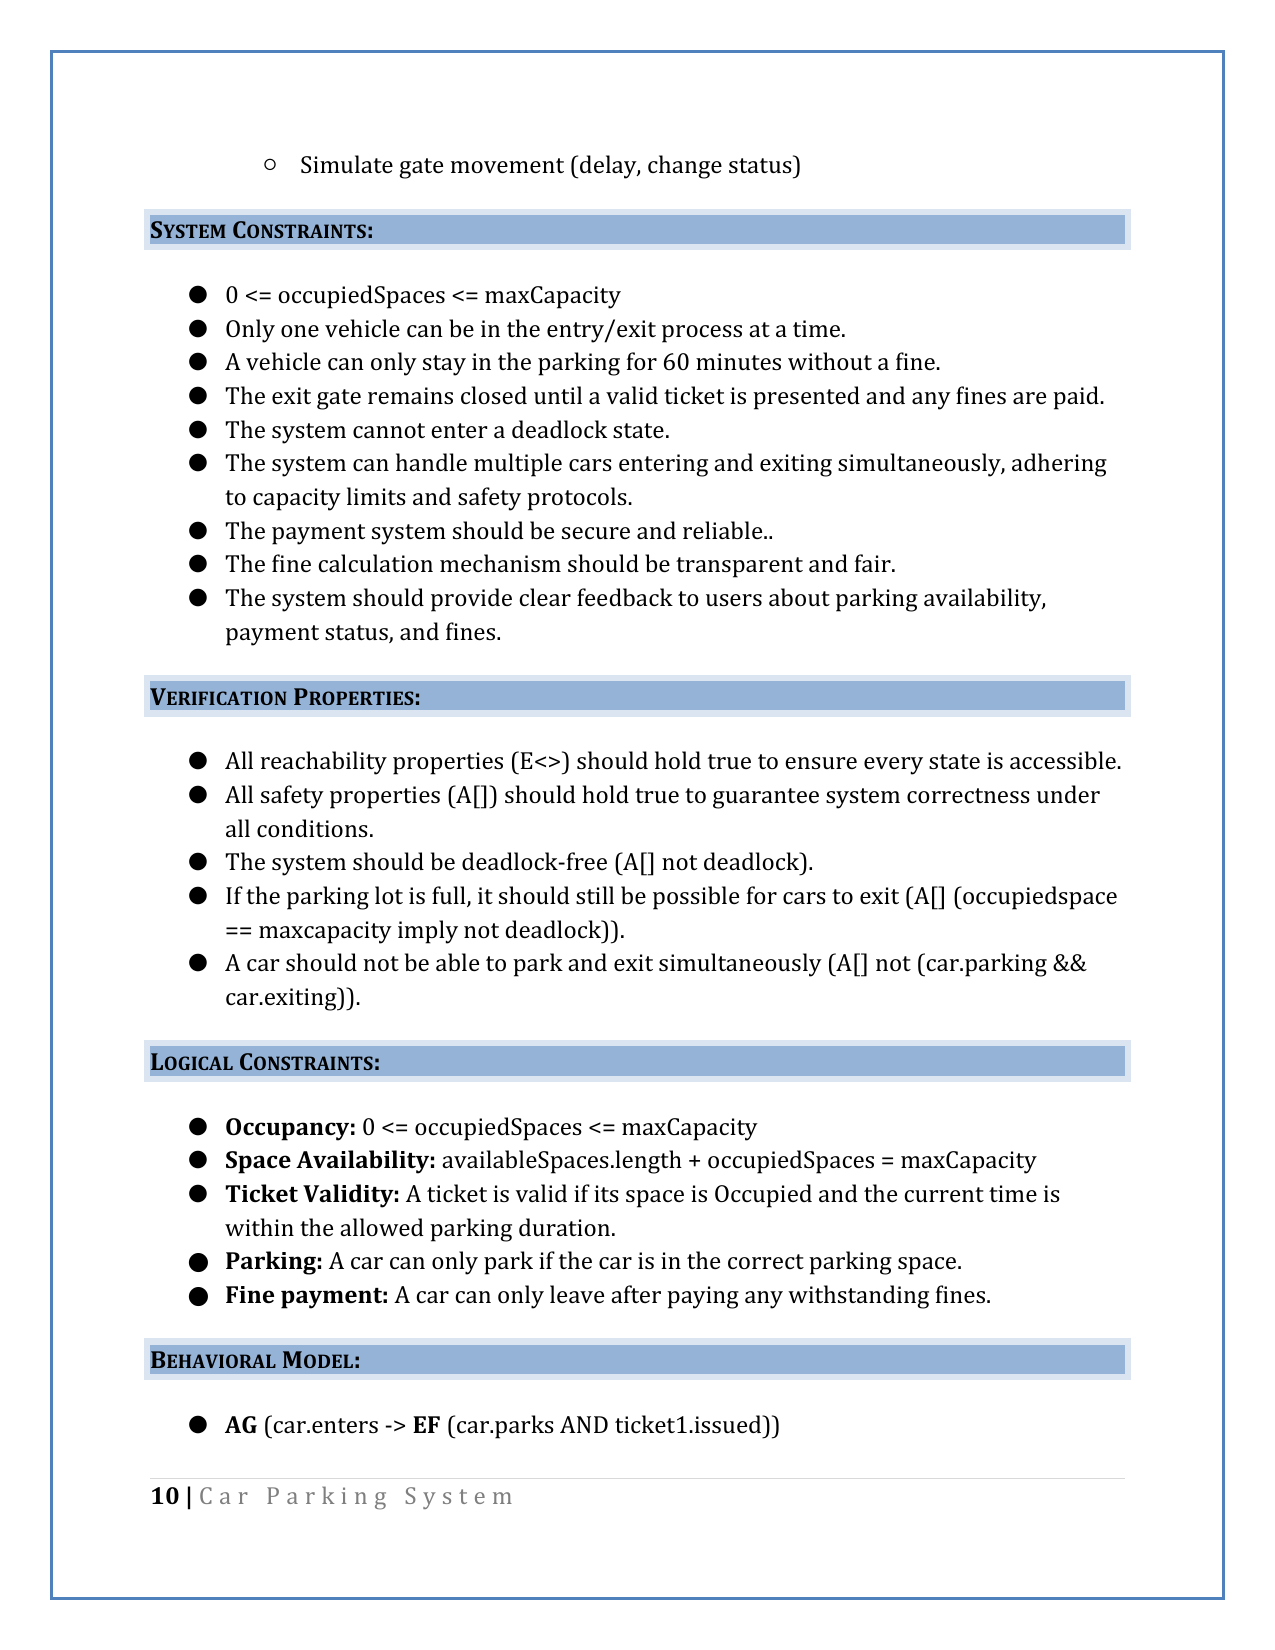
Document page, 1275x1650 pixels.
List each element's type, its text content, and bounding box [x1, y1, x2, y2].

list The system should be deadlock-free (A[] not deadlock). [187, 847, 1125, 876]
subtitle Behavioral Model: [150, 1345, 1125, 1374]
list Simulate gate movement (delay, change status) [262, 150, 1125, 179]
list If the parking lot is full, it should still be possible for cars to exit (A[] (occupiedspace == maxcapacity imply not deadlock)). [187, 881, 1125, 943]
list All reachability properties (E<>) should hold true to ensure every state is accessible. [187, 746, 1125, 775]
list The fine calculation mechanism should be transparent and fair. [187, 549, 1125, 578]
list AG (car.enters -> EF (car.parks AND ticket1.issued)) [187, 1409, 1125, 1439]
list The system can handle multiple cars entering and exiting simultaneously, adhering to capacity limits and safety protocols. [187, 448, 1125, 511]
list The system should provide clear feedback to users about parking availability, payment status, and fines. [187, 583, 1125, 646]
subtitle System Constraints: [150, 215, 1125, 244]
subtitle Logical Constraints: [150, 1046, 1125, 1076]
list Ticket Validity: A ticket is valid if its space is Occupied and the current time is within the allowed parking duration. [187, 1179, 1125, 1242]
list Only one vehicle can be in the entry/exit process at a time. [187, 313, 1125, 343]
list The system cannot enter a deadlock state. [187, 414, 1125, 444]
list Parking: A car can only park if the car is in the correct parking space. [187, 1246, 1125, 1275]
list A vehicle can only stay in the parking for 60 minutes without a fine. [187, 347, 1125, 376]
list A car should not be able to park and exit simultaneously (A[] not (car.parking && car.exiting)). [187, 948, 1125, 1011]
list The payment system should be secure and reliable.. [187, 515, 1125, 544]
list 0 <= occupiedSpaces <= maxCapacity [187, 280, 1125, 309]
list Fine payment: A car can only leave after paying any withstanding fines. [187, 1279, 1125, 1309]
list Space Availability: availableSpaces.length + occupiedSpaces = maxCapacity [187, 1145, 1125, 1174]
subtitle Verification Properties: [150, 681, 1125, 710]
list Occupancy: 0 <= occupiedSpaces <= maxCapacity [187, 1111, 1125, 1141]
list The exit gate remains closed until a valid ticket is presented and any fines are paid. [187, 381, 1125, 410]
list All safety properties (A[]) should hold true to guarantee system correctness under all conditions. [187, 780, 1125, 843]
